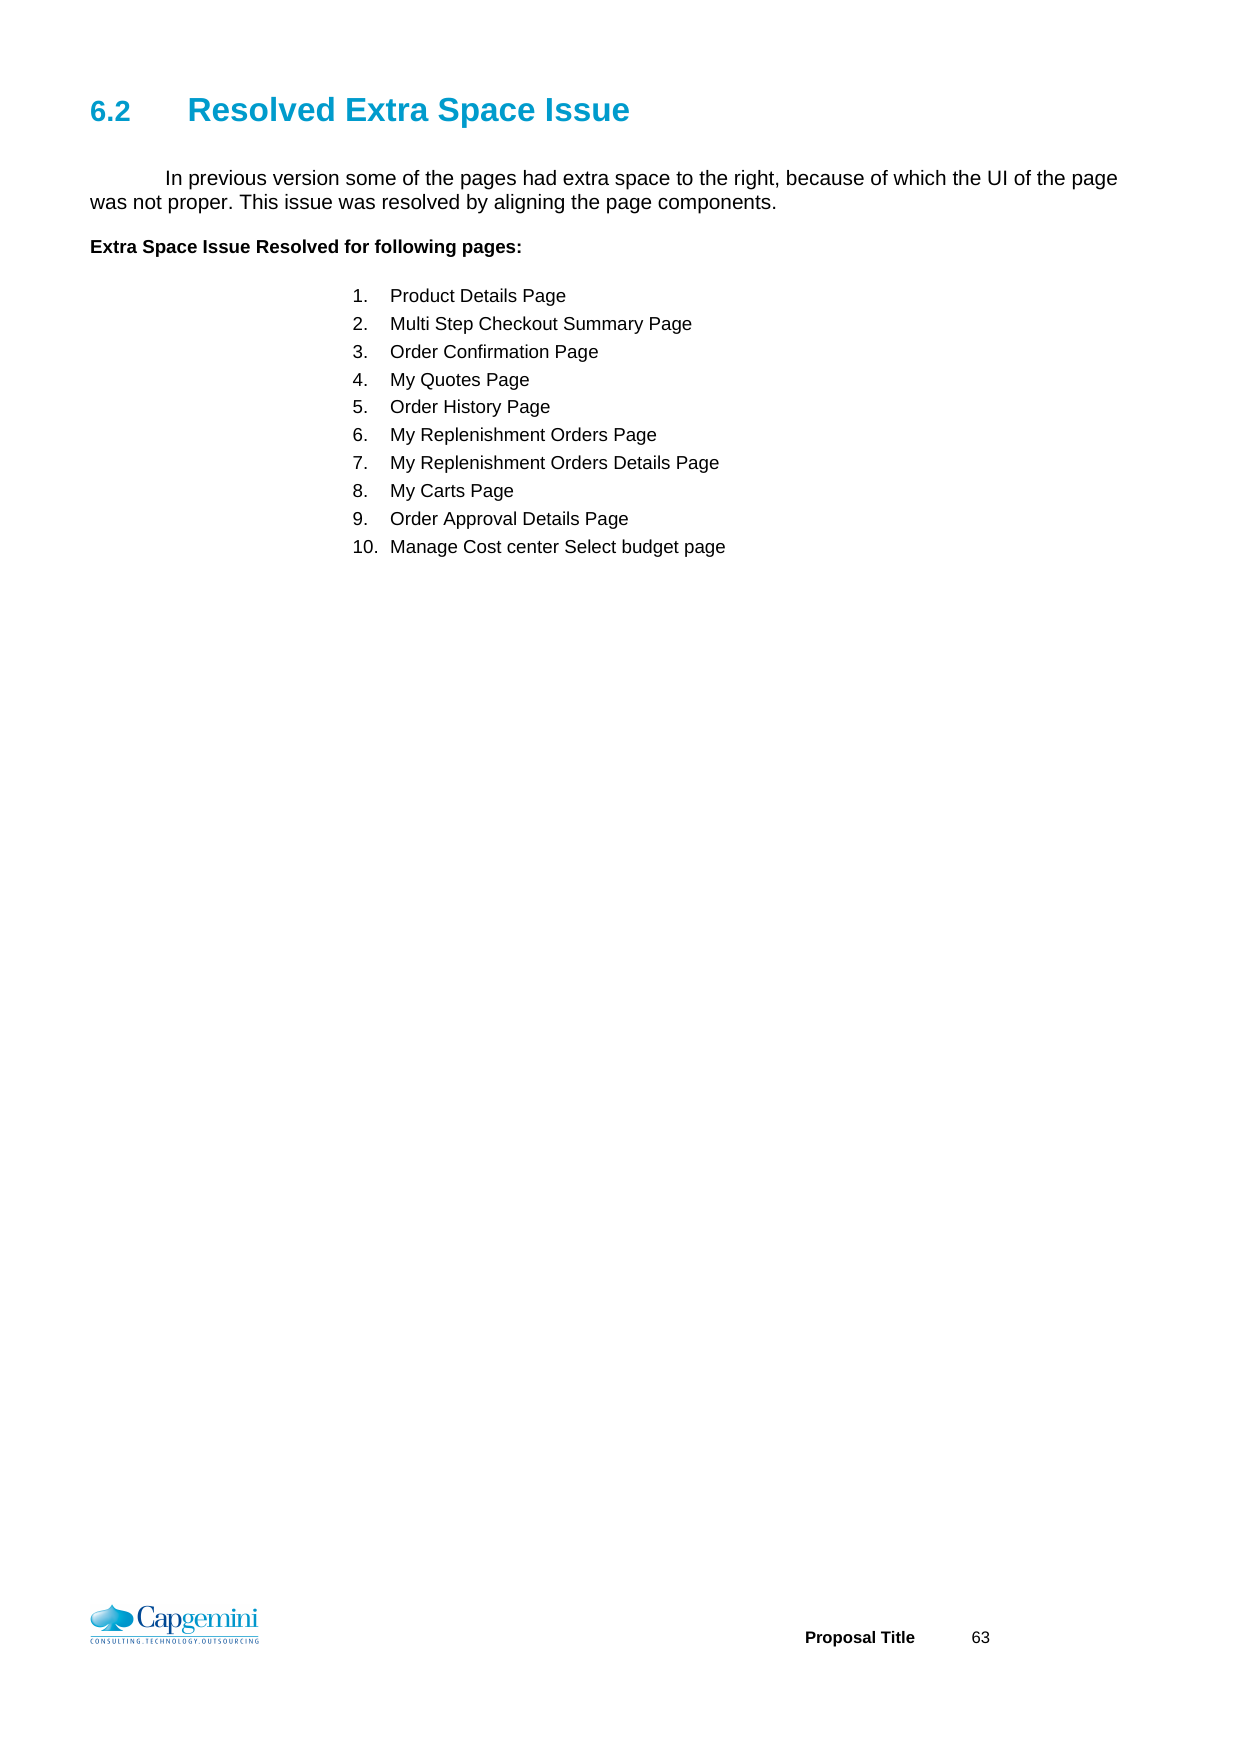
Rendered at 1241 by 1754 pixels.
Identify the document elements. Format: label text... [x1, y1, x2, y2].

list My Quotes Page [352, 368, 1150, 390]
list Product Details Page [352, 285, 1150, 307]
list Order Confirmation Page [352, 341, 1150, 362]
text In previous version some of the pages had extra space to the right, because of which the UI of the page was not proper. This issue was resolved by aligning the page components. [90, 166, 1150, 214]
list My Carts Page [352, 480, 1150, 501]
list Manage Cost center Select budget page [352, 535, 1150, 557]
list My Replenishment Orders Details Page [352, 452, 1150, 473]
list Order Approval Details Page [352, 508, 1150, 529]
list Multi Step Checkout Summary Page [352, 313, 1150, 334]
subtitle Resolved Extra Space Issue [90, 90, 1150, 128]
list Order History Page [352, 396, 1150, 418]
list My Replenishment Orders Page [352, 424, 1150, 446]
picture [90, 1604, 259, 1644]
text Extra Space Issue Resolved for following pages: [90, 236, 1150, 257]
